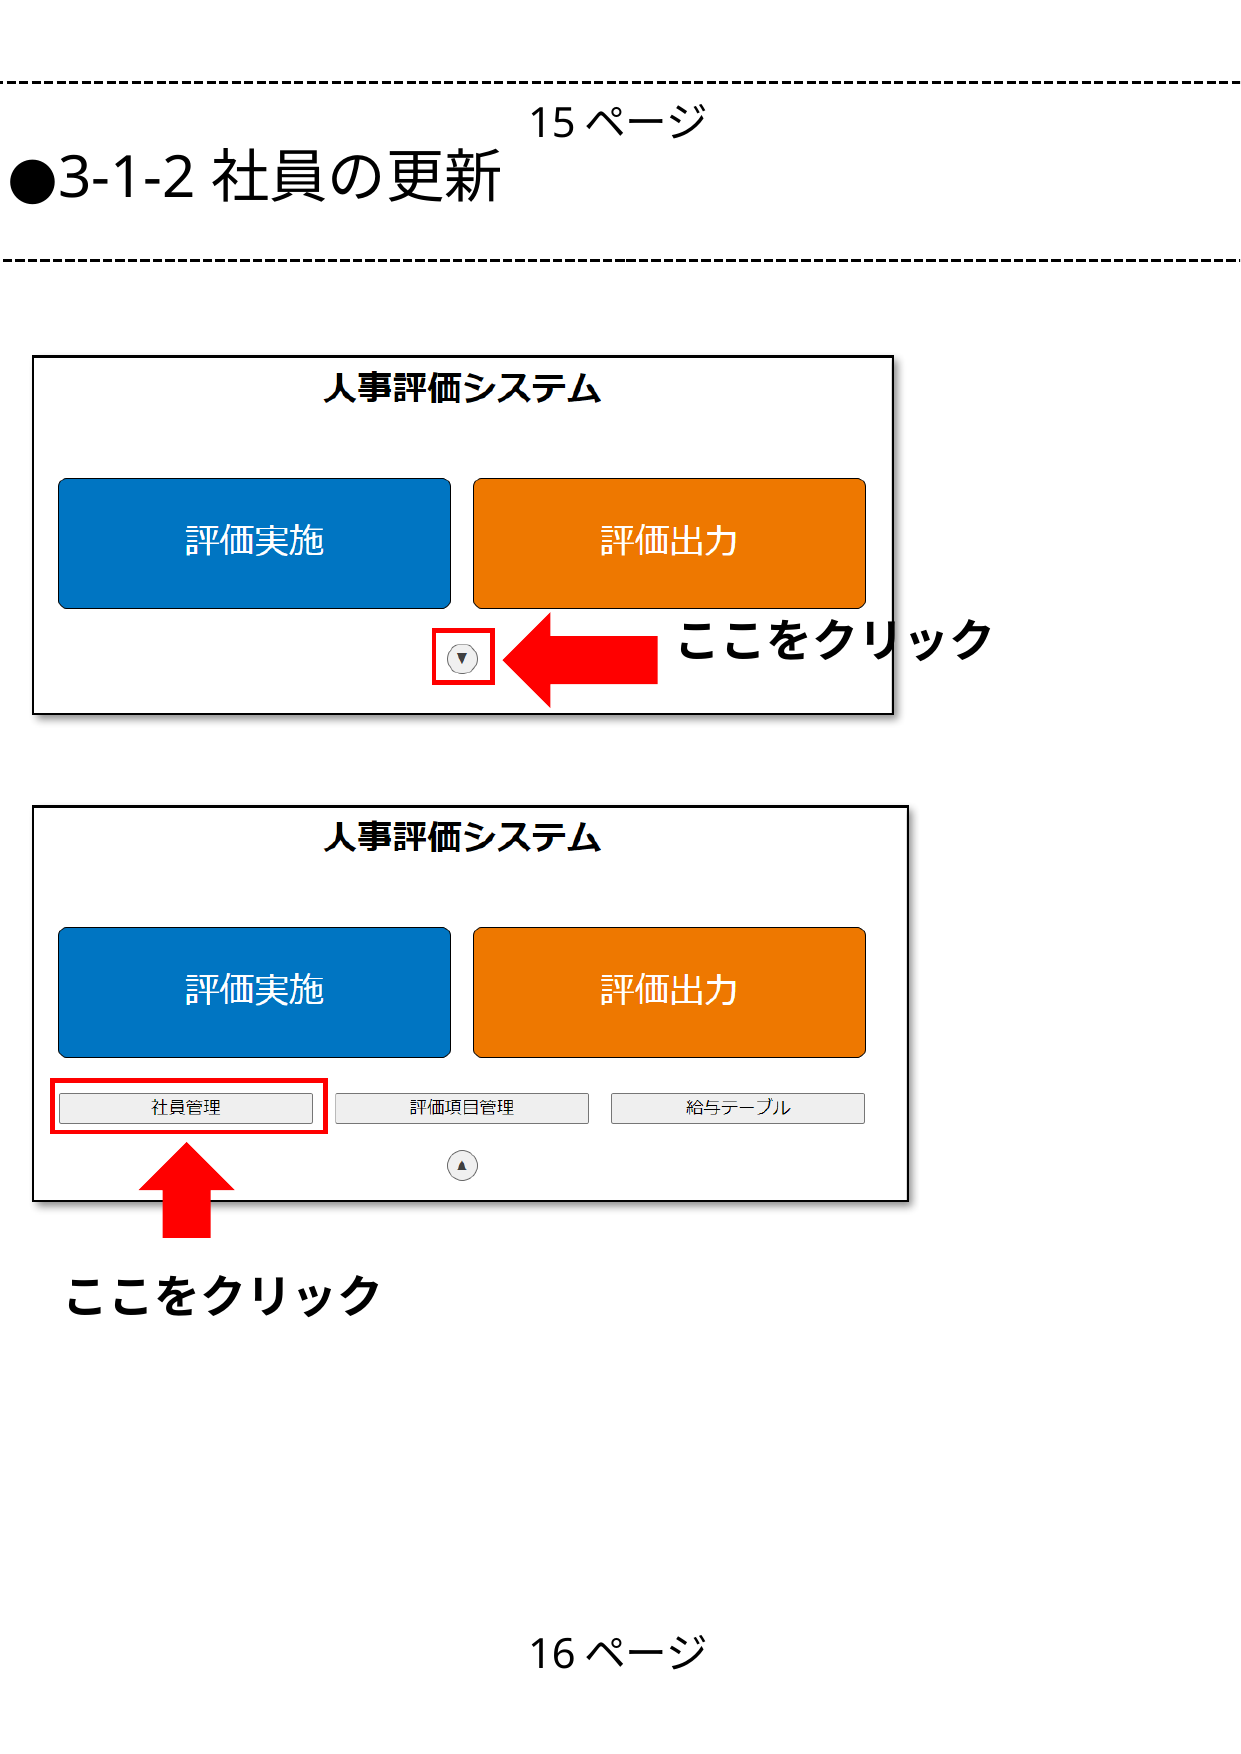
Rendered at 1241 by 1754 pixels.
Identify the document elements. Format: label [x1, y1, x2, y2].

picture [34, 808, 907, 1200]
picture [34, 358, 892, 713]
